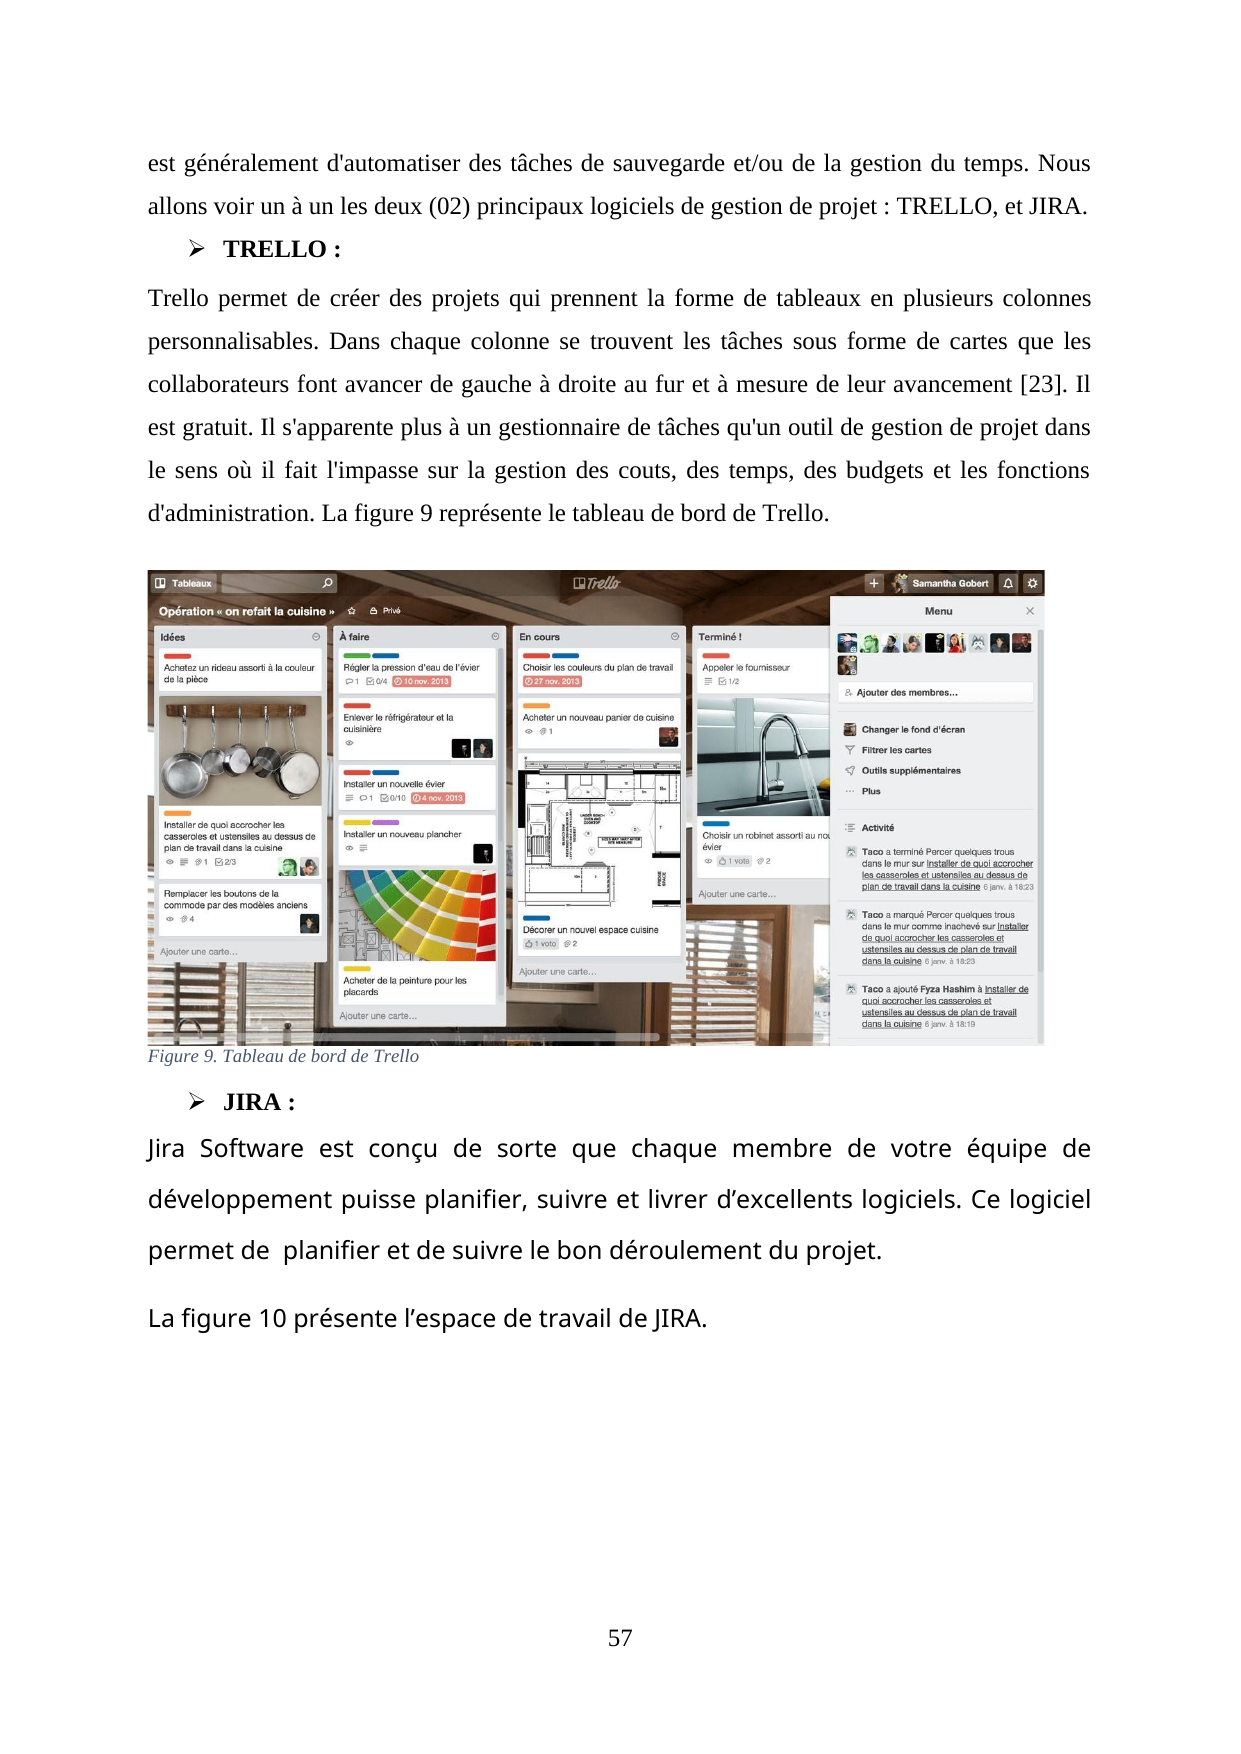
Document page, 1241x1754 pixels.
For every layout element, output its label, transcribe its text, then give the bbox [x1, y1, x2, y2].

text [148, 148, 1092, 219]
list TRELLO : [187, 234, 1091, 263]
text Jira Software est conçu de sorte que chaque membre de votre équipe de développement puisse planifier, suivre et livrer d’excellents logiciels. Ce logiciel permet de planifier et de suivre le bon déroulement du projet. [148, 1131, 1092, 1267]
text Trello permet de créer des projets qui prennent la forme de tableaux en plusieurs colonnes personnalisables. Dans chaque colonne se trouvent les tâches sous forme de cartes que les collaborateurs font avancer de gauche à droite au fur et à mesure de leur avancement [23]. Il est gratuit. Il s'apparente plus à un gestionnaire de tâches qu'un outil de gestion de projet dans le sens où il fait l'impasse sur la gestion des couts, des temps, des budgets et les fonctions d'administration. La figure 9 représente le tableau de bord de Trello. [148, 283, 1092, 527]
list JIRA : [187, 1087, 1091, 1116]
picture [147, 570, 1045, 1046]
text La figure 10 présente l’espace de travail de JIRA. [148, 1301, 1092, 1335]
text Figure 9. Tableau de bord de Trello [148, 1045, 1092, 1067]
